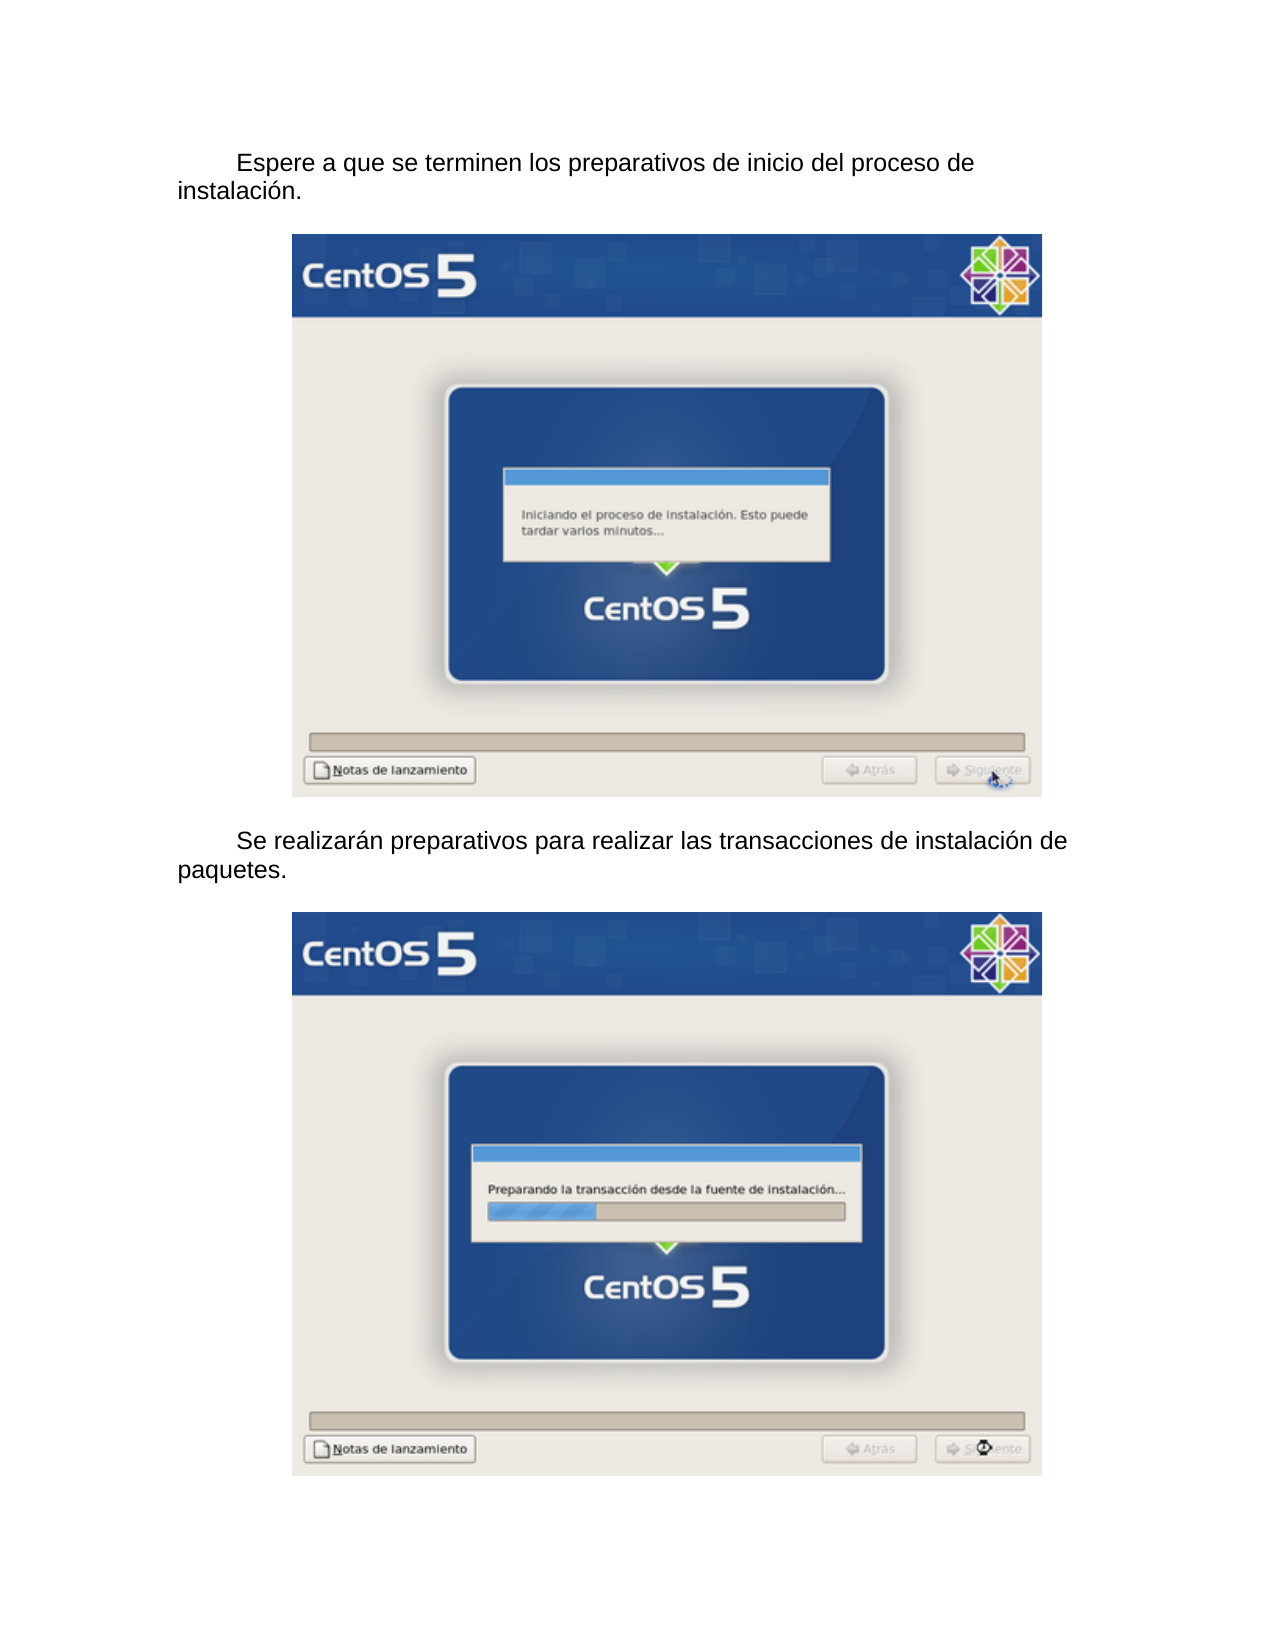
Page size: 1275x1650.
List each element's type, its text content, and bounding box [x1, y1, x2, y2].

text Espere a que se terminen los preparativos de inicio del proceso de instalación. [177, 148, 1098, 205]
picture [292, 912, 1043, 1476]
picture [292, 234, 1043, 797]
text Se realizarán preparativos para realizar las transacciones de instalación de paquetes. [177, 826, 1098, 883]
